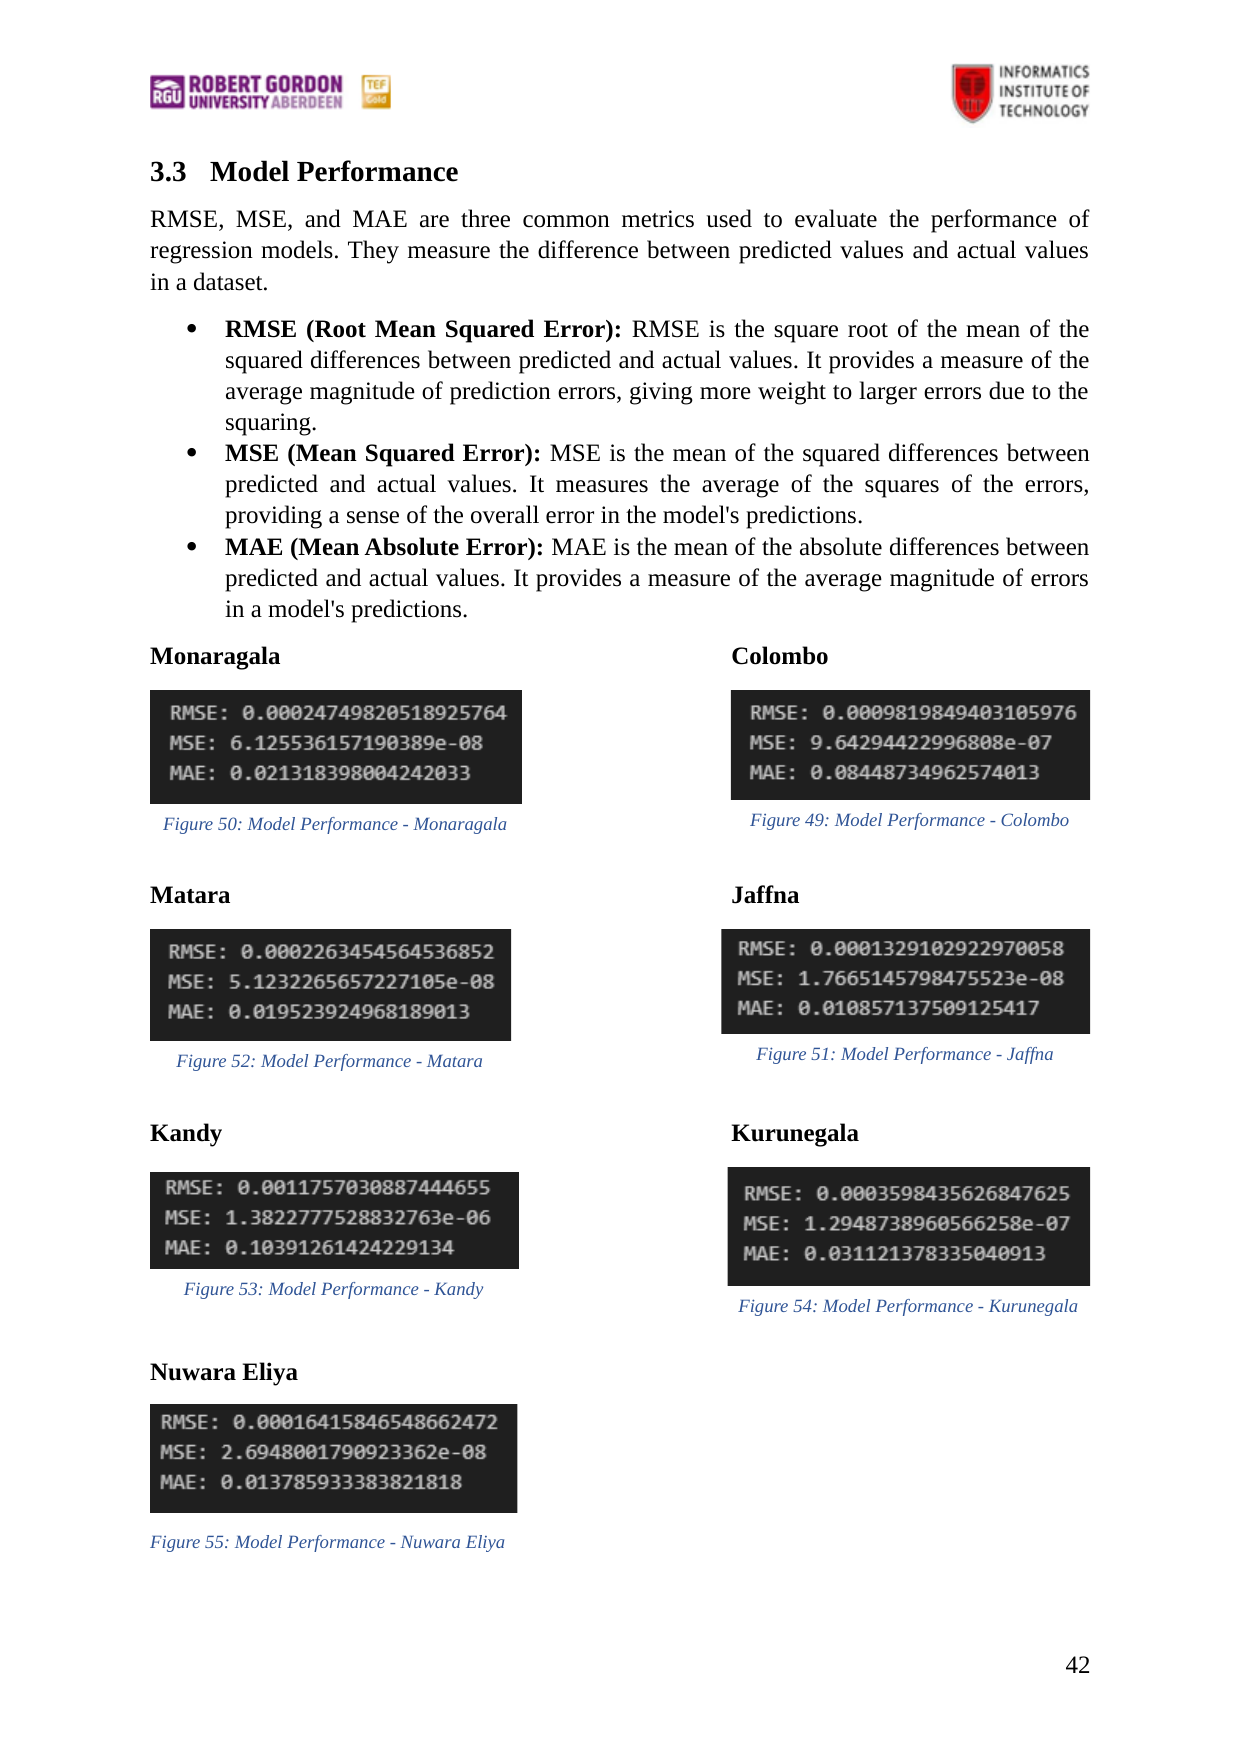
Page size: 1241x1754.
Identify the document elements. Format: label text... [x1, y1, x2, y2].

picture [150, 1172, 519, 1269]
text RMSE, MSE, and MAE are three common metrics used to evaluate the performance of regression models. They measure the difference between predicted values and actual values in a dataset. [150, 204, 1090, 295]
picture [721, 929, 1091, 1034]
list MSE (Mean Squared Error): MSE is the mean of the squared differences between predicted and actual values. It measures the average of the squares of the errors, providing a sense of the overall error in the model's predictions. [187, 438, 1090, 529]
picture [150, 1404, 518, 1513]
text Nuwara Eliya [150, 1357, 1090, 1386]
picture [150, 63, 1091, 128]
text Monaragala Colombo [150, 641, 1090, 670]
subtitle Model Performance [150, 154, 1090, 188]
picture [727, 1167, 1091, 1286]
text Kandy Kurunegala [150, 1118, 1090, 1147]
picture [150, 929, 512, 1041]
text Figure 55: Model Performance - Nuwara Eliya [150, 1531, 1090, 1553]
list MAE (Mean Absolute Error): MAE is the mean of the absolute differences between predicted and actual values. It provides a measure of the average magnitude of errors in a model's predictions. [187, 532, 1090, 622]
text Matara Jaffna [150, 880, 1090, 909]
picture [730, 690, 1091, 800]
picture [150, 690, 522, 804]
list RMSE (Root Mean Squared Error): RMSE is the square root of the mean of the squared differences between predicted and actual values. It provides a measure of the average magnitude of prediction errors, giving more weight to larger errors due to the squaring. [187, 314, 1090, 436]
